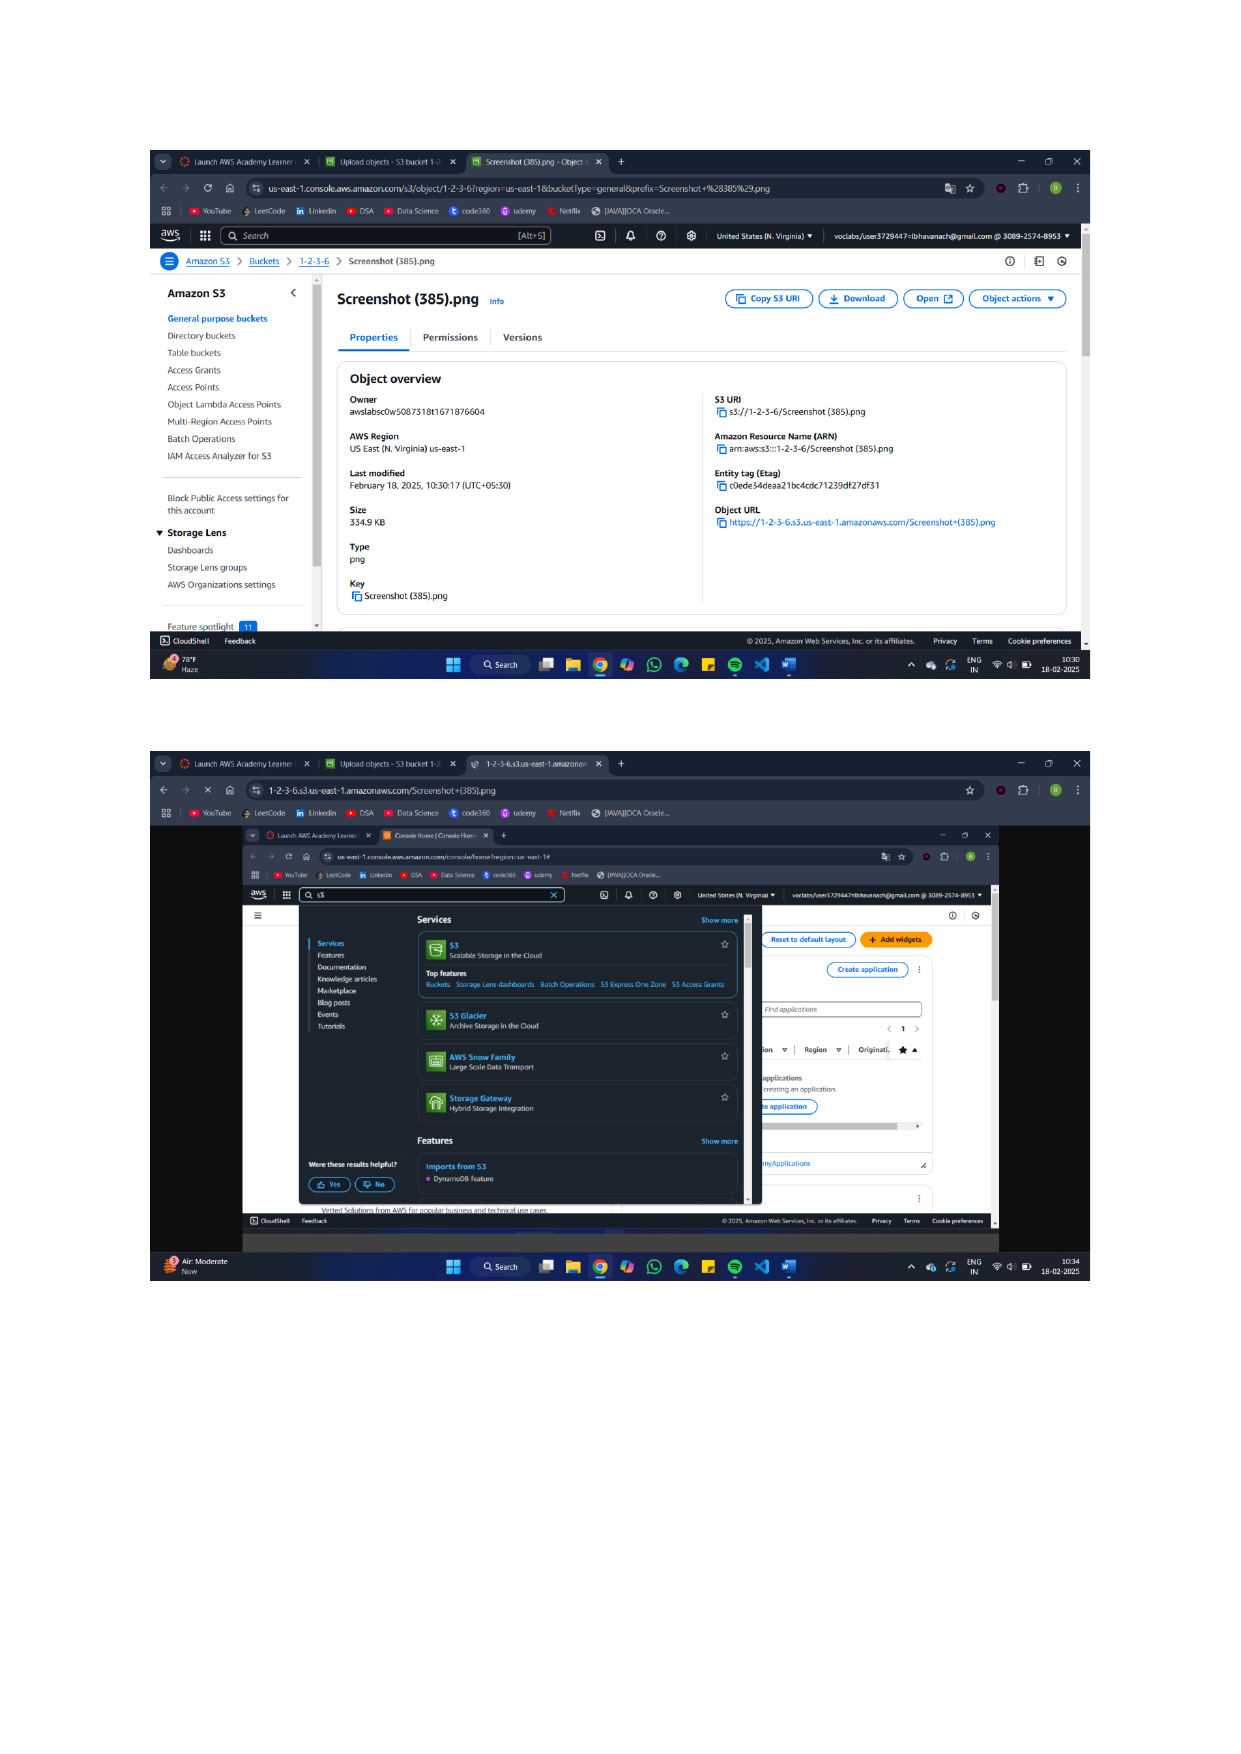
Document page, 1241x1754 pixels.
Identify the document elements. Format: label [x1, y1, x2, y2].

picture [150, 150, 1091, 679]
picture [150, 751, 1091, 1281]
